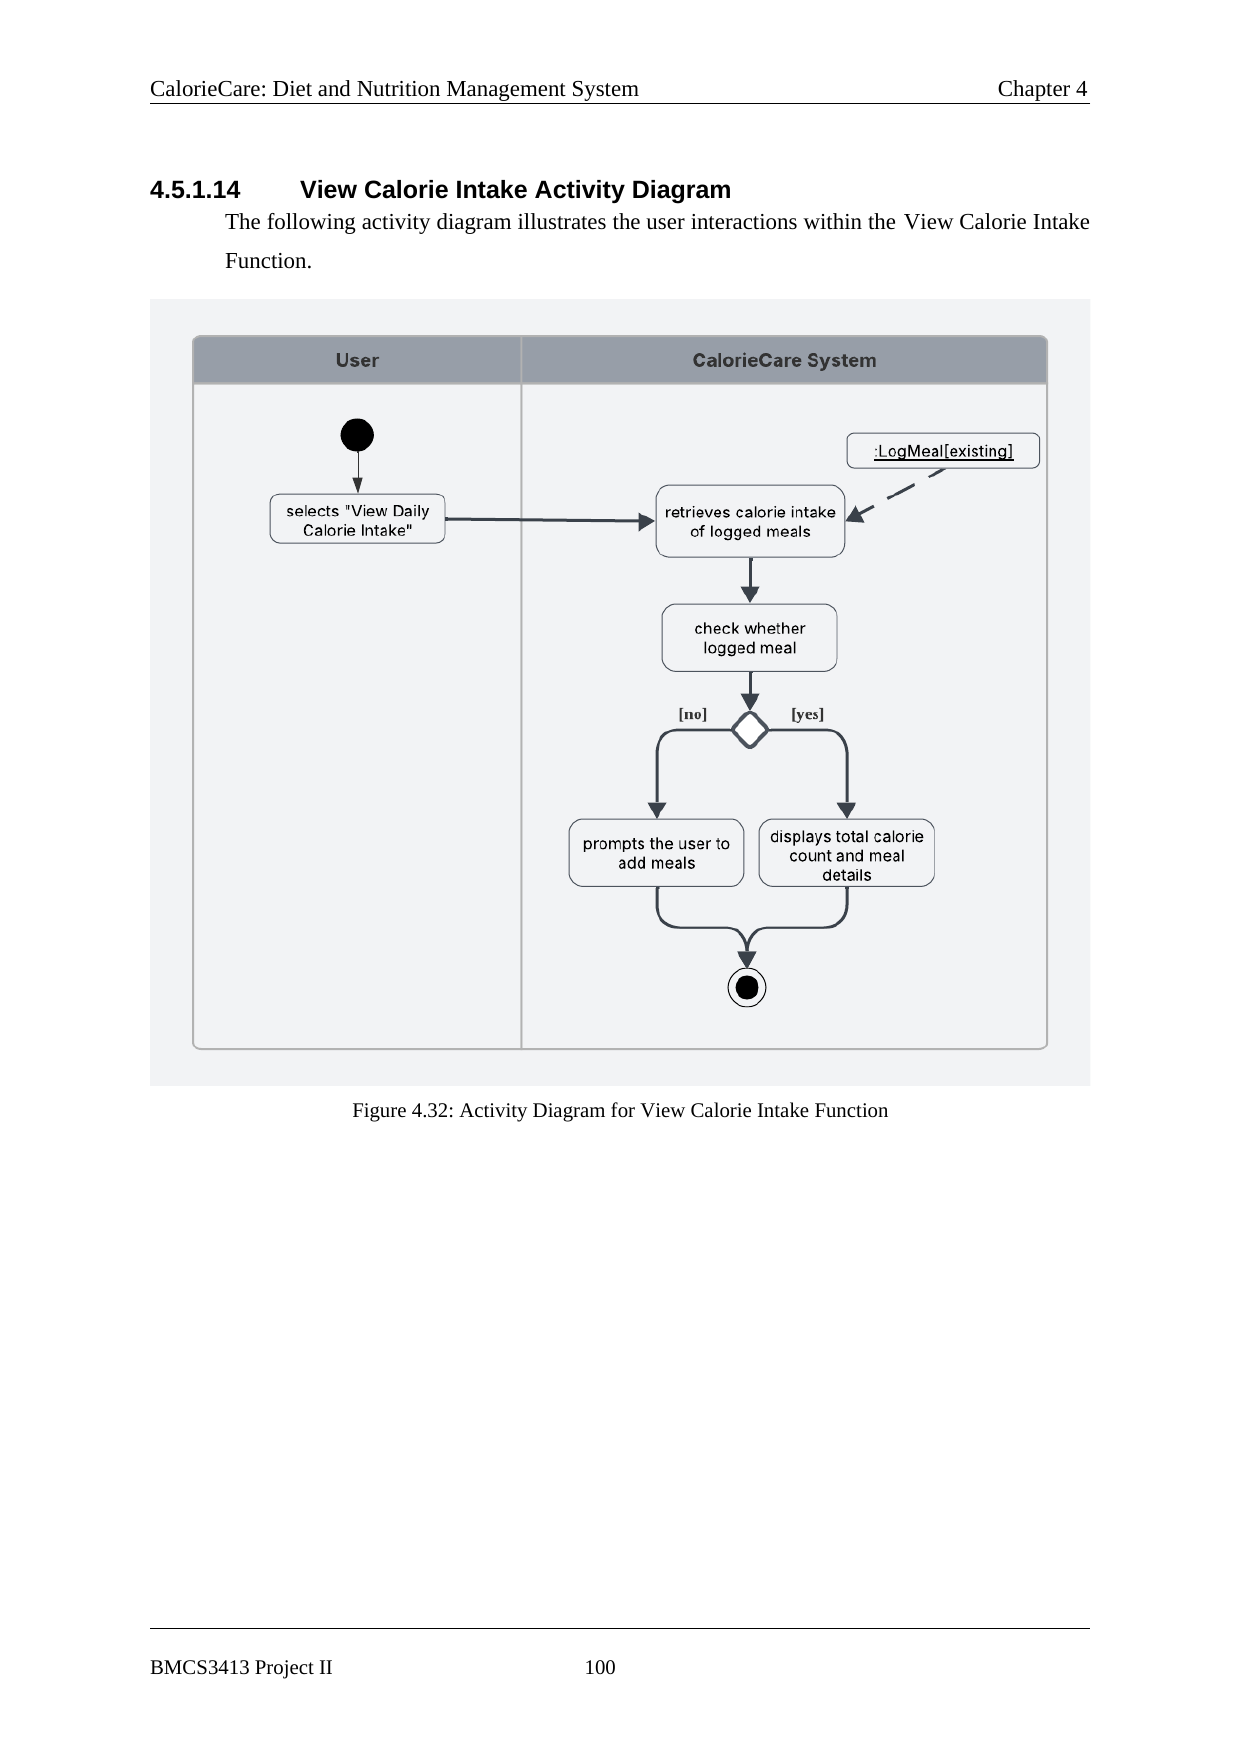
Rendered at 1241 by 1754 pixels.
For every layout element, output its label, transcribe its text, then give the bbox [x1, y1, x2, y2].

text The following activity diagram illustrates the user interactions within the View Calorie Intake Function. [225, 208, 1090, 274]
subtitle View Calorie Intake Activity Diagram [150, 175, 1090, 204]
picture [150, 299, 1091, 1086]
text Figure 4.32: Activity Diagram for View Calorie Intake Function [150, 1098, 1090, 1122]
